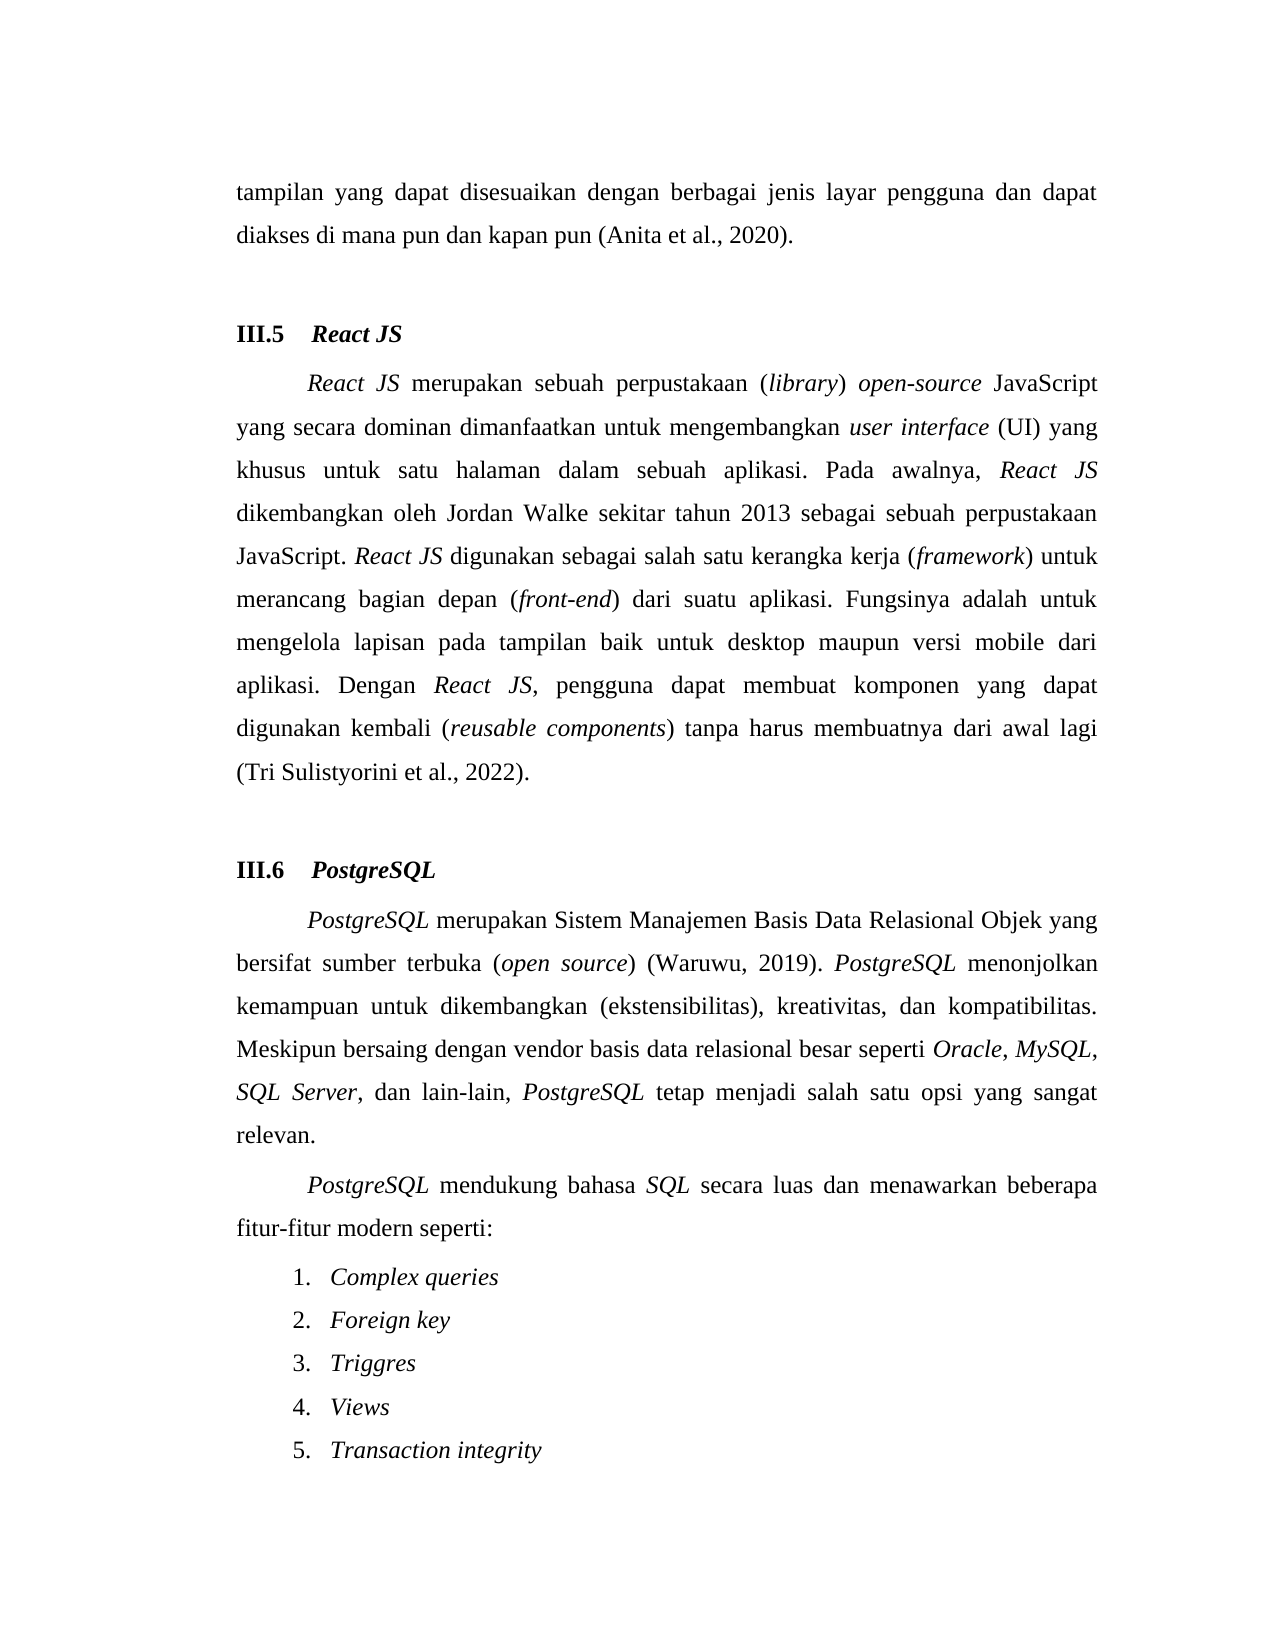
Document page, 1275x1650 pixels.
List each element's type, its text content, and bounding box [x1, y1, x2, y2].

list Complex queries [292, 1262, 1098, 1291]
subtitle React JS [236, 319, 1098, 348]
text PostgreSQL mendukung bahasa SQL secara luas dan menawarkan beberapa fitur-fitur modern seperti: [236, 1170, 1098, 1242]
text React JS merupakan sebuah perpustakaan (library) open-source JavaScript yang secara dominan dimanfaatkan untuk mengembangkan user interface (UI) yang khusus untuk satu halaman dalam sebuah aplikasi. Pada awalnya, React JS dikembangkan oleh Jordan Walke sekitar tahun 2013 sebagai sebuah perpustakaan JavaScript. React JS digunakan sebagai salah satu kerangka kerja (framework) untuk merancang bagian depan (front-end) dari suatu aplikasi. Fungsinya adalah untuk mengelola lapisan pada tampilan baik untuk desktop maupun versi mobile dari aplikasi. Dengan React JS, pengguna dapat membuat komponen yang dapat digunakan kembali (reusable components) tanpa harus membuatnya dari awal lagi (Tri Sulistyorini et al., 2022). [236, 368, 1098, 785]
list Views [292, 1392, 1098, 1420]
list Triggres [292, 1348, 1098, 1377]
text PostgreSQL merupakan Sistem Manajemen Basis Data Relasional Objek yang bersifat sumber terbuka (open source) (Waruwu, 2019). PostgreSQL menonjolkan kemampuan untuk dikembangkan (ekstensibilitas), kreativitas, dan kompatibilitas. Meskipun bersaing dengan vendor basis data relasional besar seperti Oracle, MySQL, SQL Server, dan lain-lain, PostgreSQL tetap menjadi salah satu opsi yang sangat relevan. [236, 905, 1098, 1149]
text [236, 177, 1098, 249]
list Foreign key [292, 1305, 1098, 1334]
subtitle PostgreSQL [236, 855, 1098, 884]
list Transaction integrity [292, 1435, 1098, 1463]
